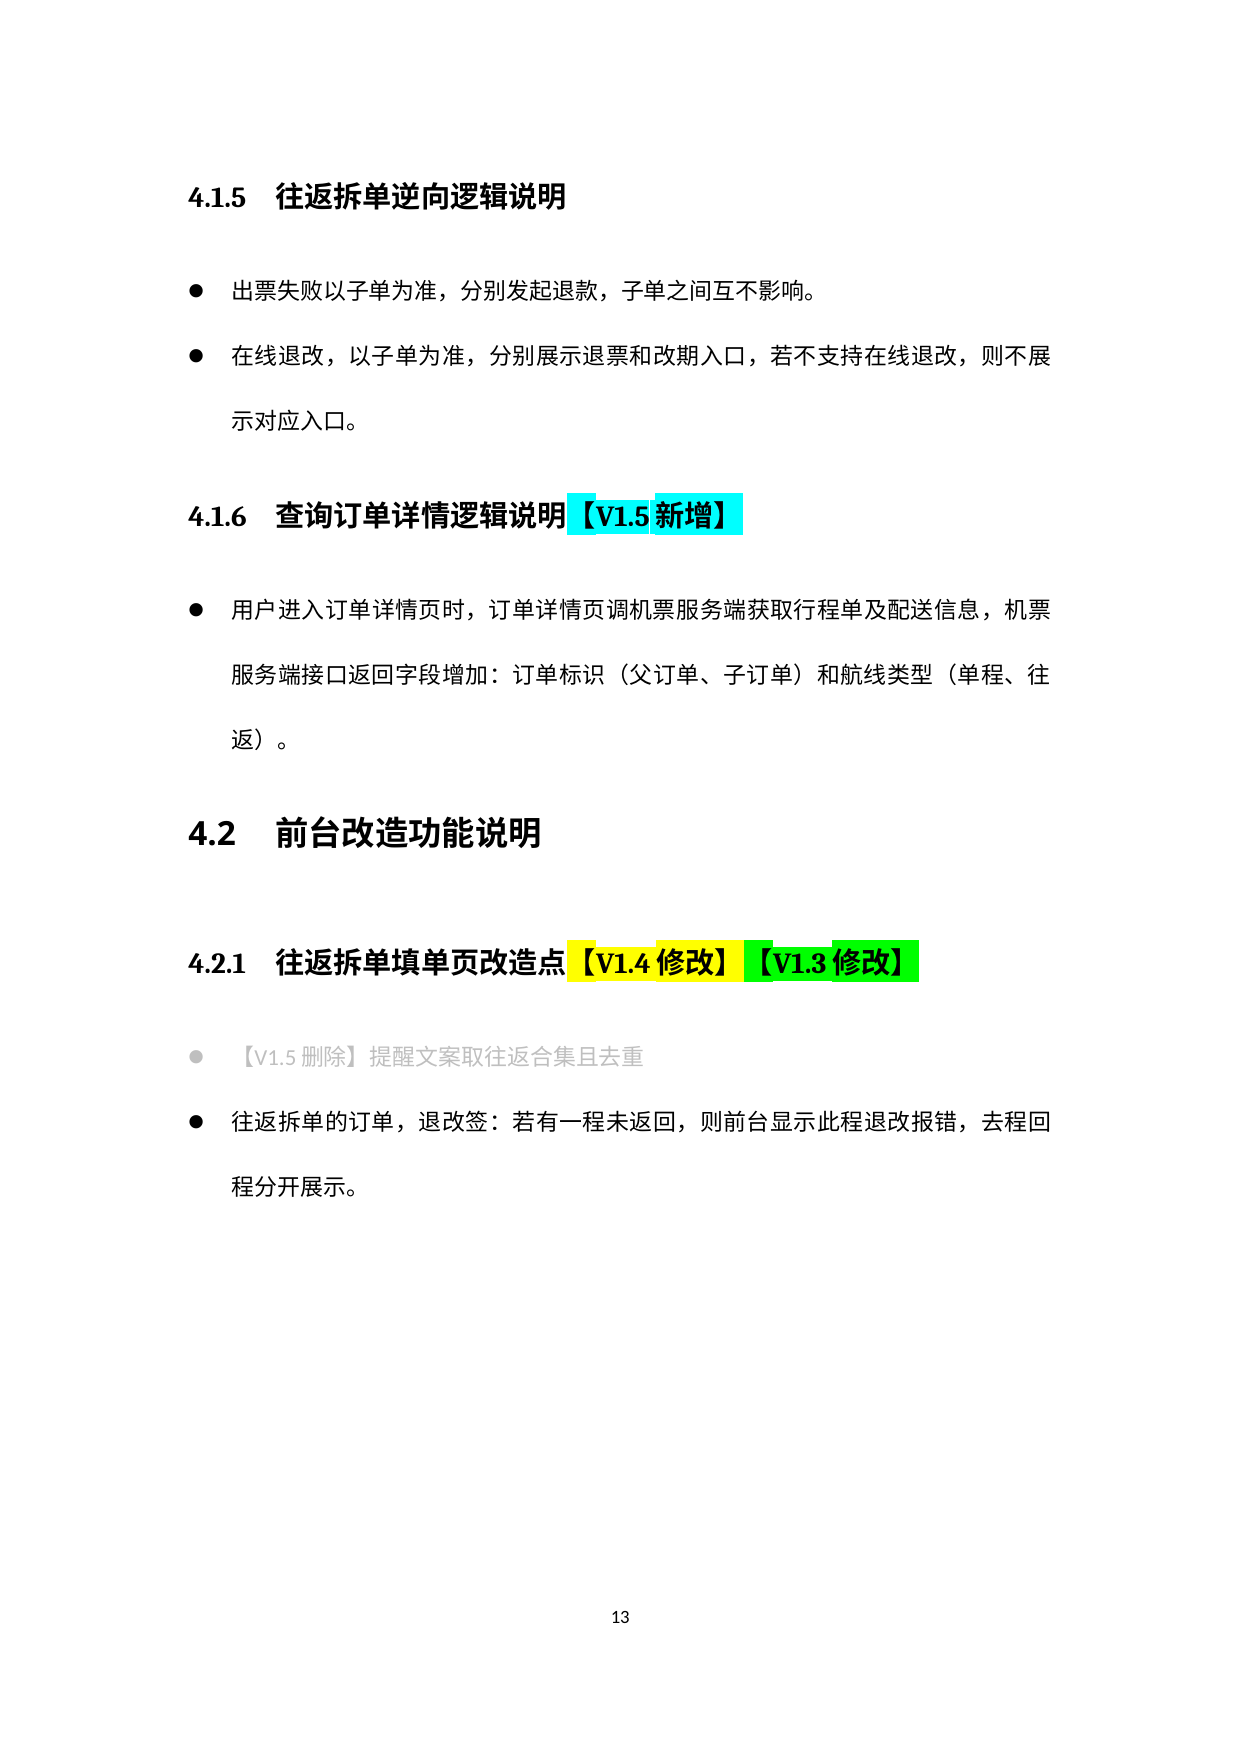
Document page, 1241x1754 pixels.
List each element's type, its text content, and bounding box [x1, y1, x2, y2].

subtitle 往返拆单逆向逻辑说明 [188, 162, 1053, 227]
list 在线退改，以子单为准，分别展示退票和改期入口，若不支持在线退改，则不展示对应入口。 [187, 322, 1053, 452]
subtitle 往返拆单填单页改造点【V1.4修改】【V1.3修改】 [188, 928, 1053, 993]
list 往返拆单的订单，退改签：若有一程未返回，则前台显示此程退改报错，去程回程分开展示。 [187, 1088, 1053, 1218]
list 用户进入订单详情页时，订单详情页调机票服务端获取行程单及配送信息，机票服务端接口返回字段增加：订单标识（父订单、子订单）和航线类型（单程、往返）。 [187, 577, 1053, 772]
list 出票失败以子单为准，分别发起退款，子单之间互不影响。 [187, 257, 1053, 322]
subtitle 前台改造功能说明 [188, 799, 1053, 864]
subtitle 查询订单详情逻辑说明【V1.5新增】 [188, 481, 1053, 546]
list 【V1.5删除】提醒文案取往返合集且去重 [187, 1023, 1053, 1088]
